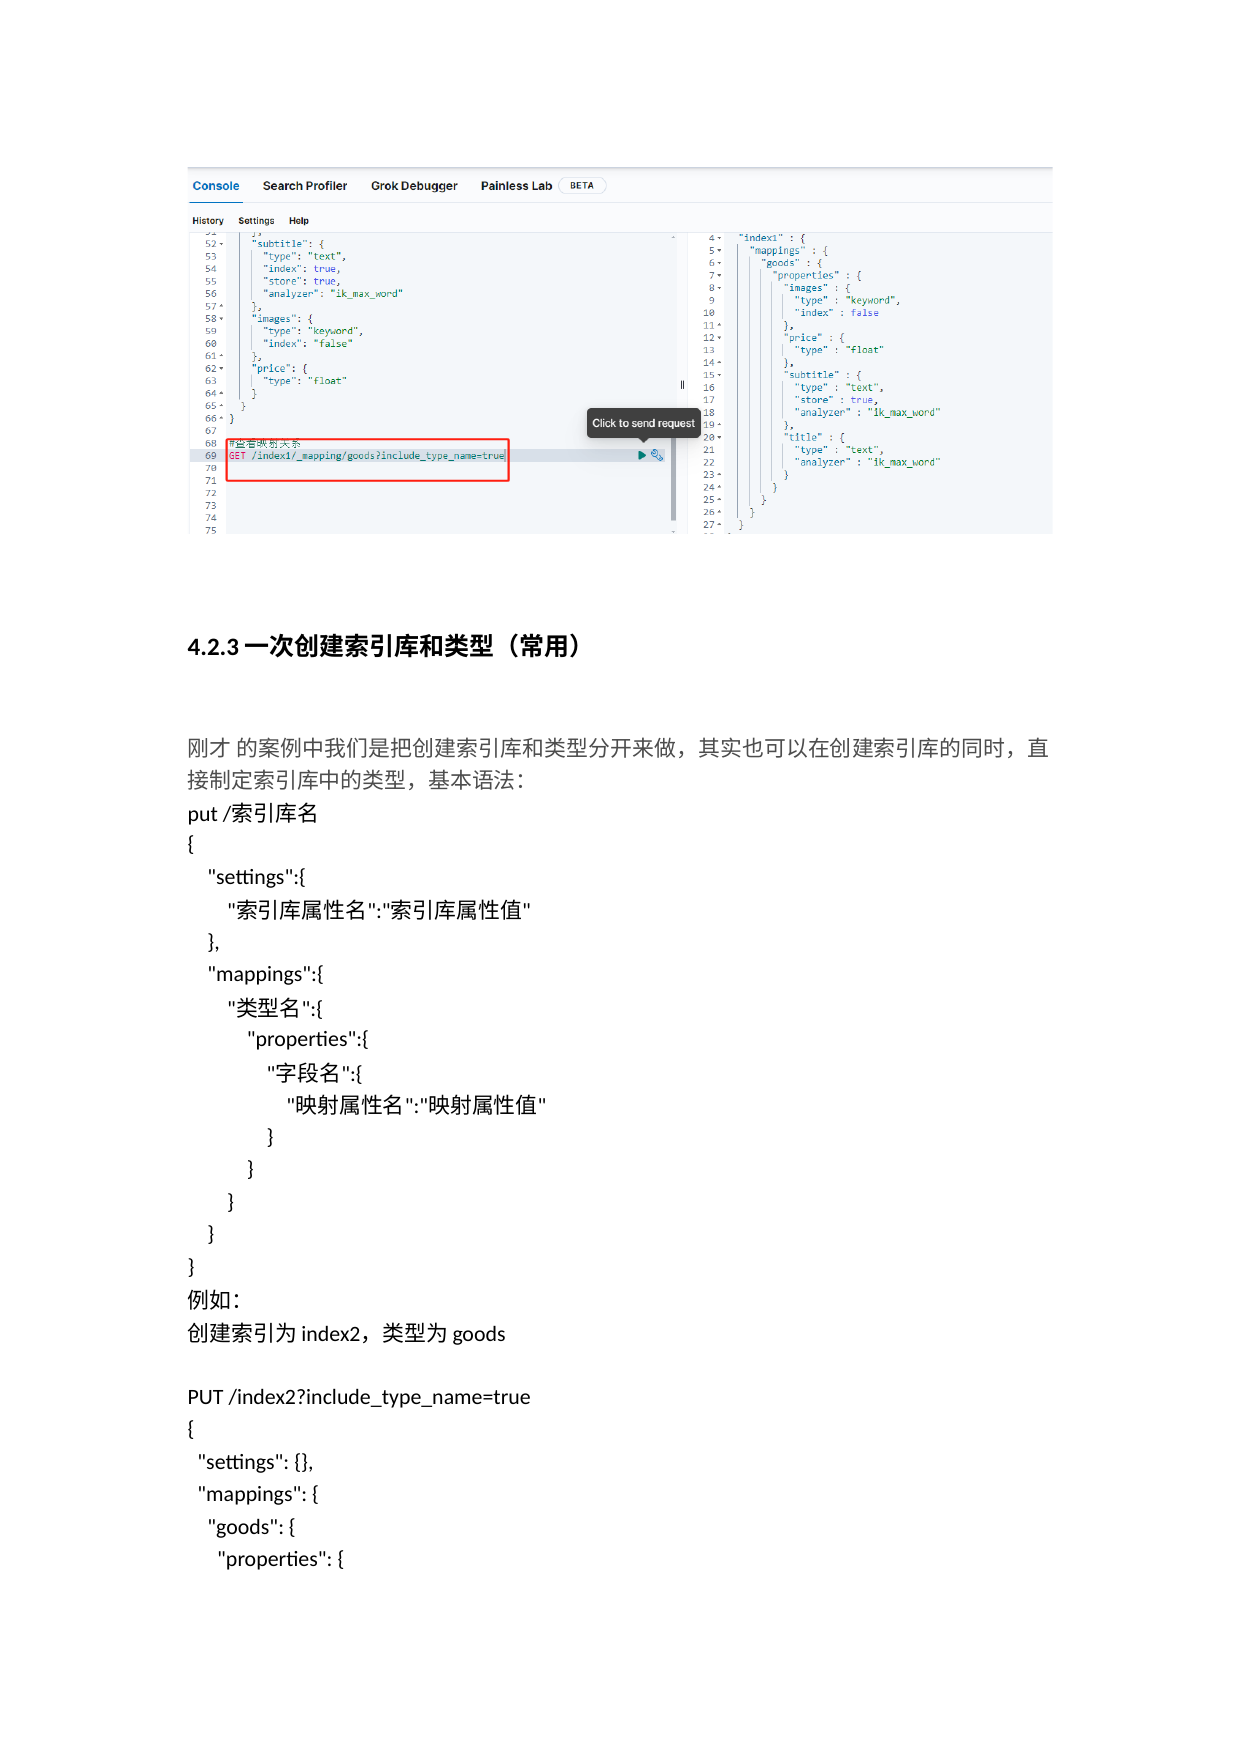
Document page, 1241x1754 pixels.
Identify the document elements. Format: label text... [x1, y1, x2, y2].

text PUT /index2?include_type_name=true [187, 1380, 1053, 1413]
text } [187, 1120, 1053, 1153]
text put /索引库名 [187, 795, 1053, 828]
text "goods": { [187, 1510, 1053, 1543]
text 例如： [187, 1283, 1053, 1315]
text }, [187, 925, 1053, 958]
text { [187, 828, 1053, 860]
text "settings":{ [187, 860, 1053, 893]
text "mappings":{ [187, 958, 1053, 990]
text "settings": {}, [187, 1445, 1053, 1478]
text "类型名":{ [187, 990, 1053, 1023]
text "映射属性名":"映射属性值" [187, 1088, 1053, 1120]
picture [187, 162, 1053, 534]
text } [187, 1218, 1053, 1250]
text 创建索引为index2，类型为goods [187, 1315, 1053, 1348]
text } [187, 1153, 1053, 1185]
text { [187, 1413, 1053, 1445]
text } [187, 1250, 1053, 1283]
text "properties": { [187, 1543, 1053, 1575]
text 刚才 的案例中我们是把创建索引库和类型分开来做，其实也可以在创建索引库的同时，直接制定索引库中的类型，基本语法： [187, 730, 1053, 795]
text "properties":{ [187, 1023, 1053, 1055]
text "mappings": { [187, 1478, 1053, 1510]
text } [187, 1185, 1053, 1218]
text "字段名":{ [187, 1055, 1053, 1088]
text "索引库属性名":"索引库属性值" [187, 893, 1053, 925]
subtitle 4.2.3 一次创建索引库和类型（常用） [187, 612, 1053, 677]
